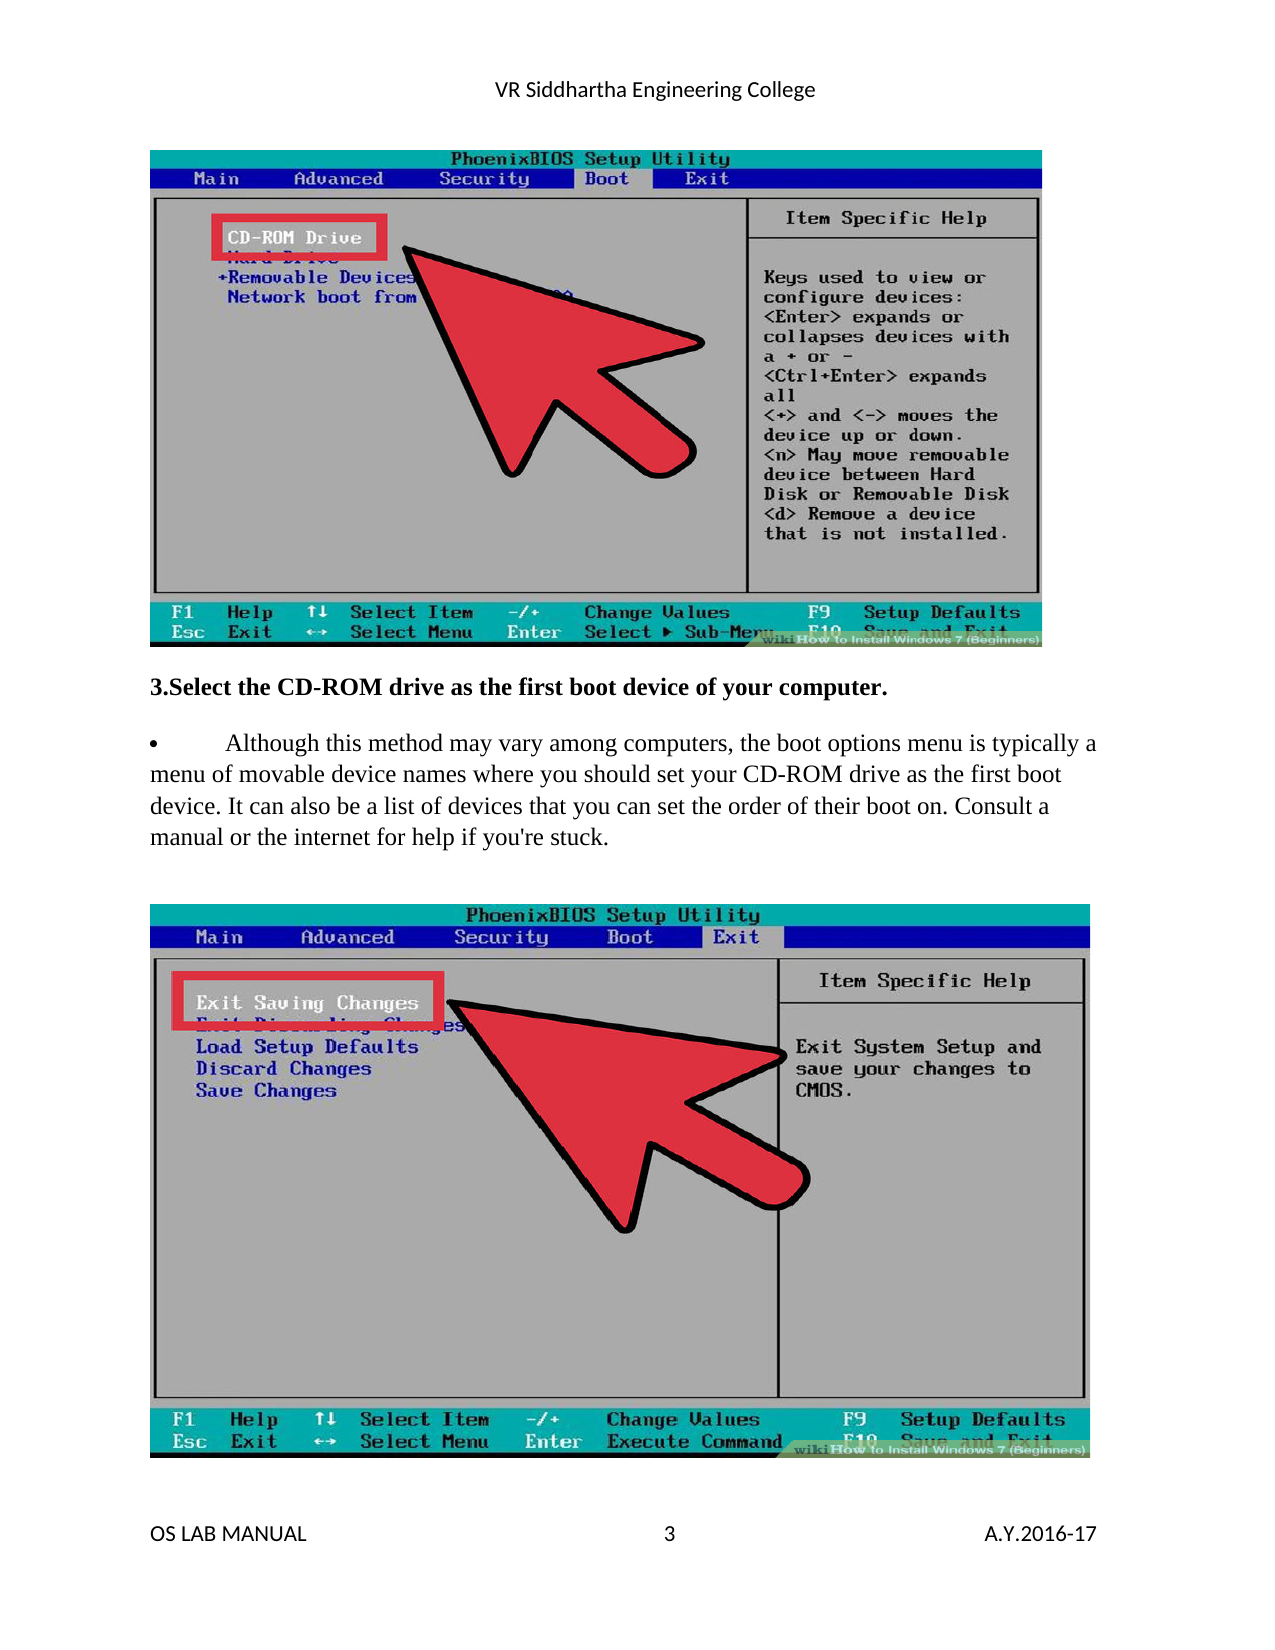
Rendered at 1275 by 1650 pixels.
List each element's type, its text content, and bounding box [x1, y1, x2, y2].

picture [150, 904, 1091, 1458]
list Although this method may vary among computers, the boot options menu is typically a menu of movable device names where you should set your CD-ROM drive as the first boot device. It can also be a list of devices that you can set the order of their boot on. Consult a manual or the internet for help if you're stuck. [150, 726, 1125, 851]
text 3.Select the CD-ROM drive as the first boot device of your computer. [150, 672, 1125, 701]
picture [150, 150, 1043, 647]
